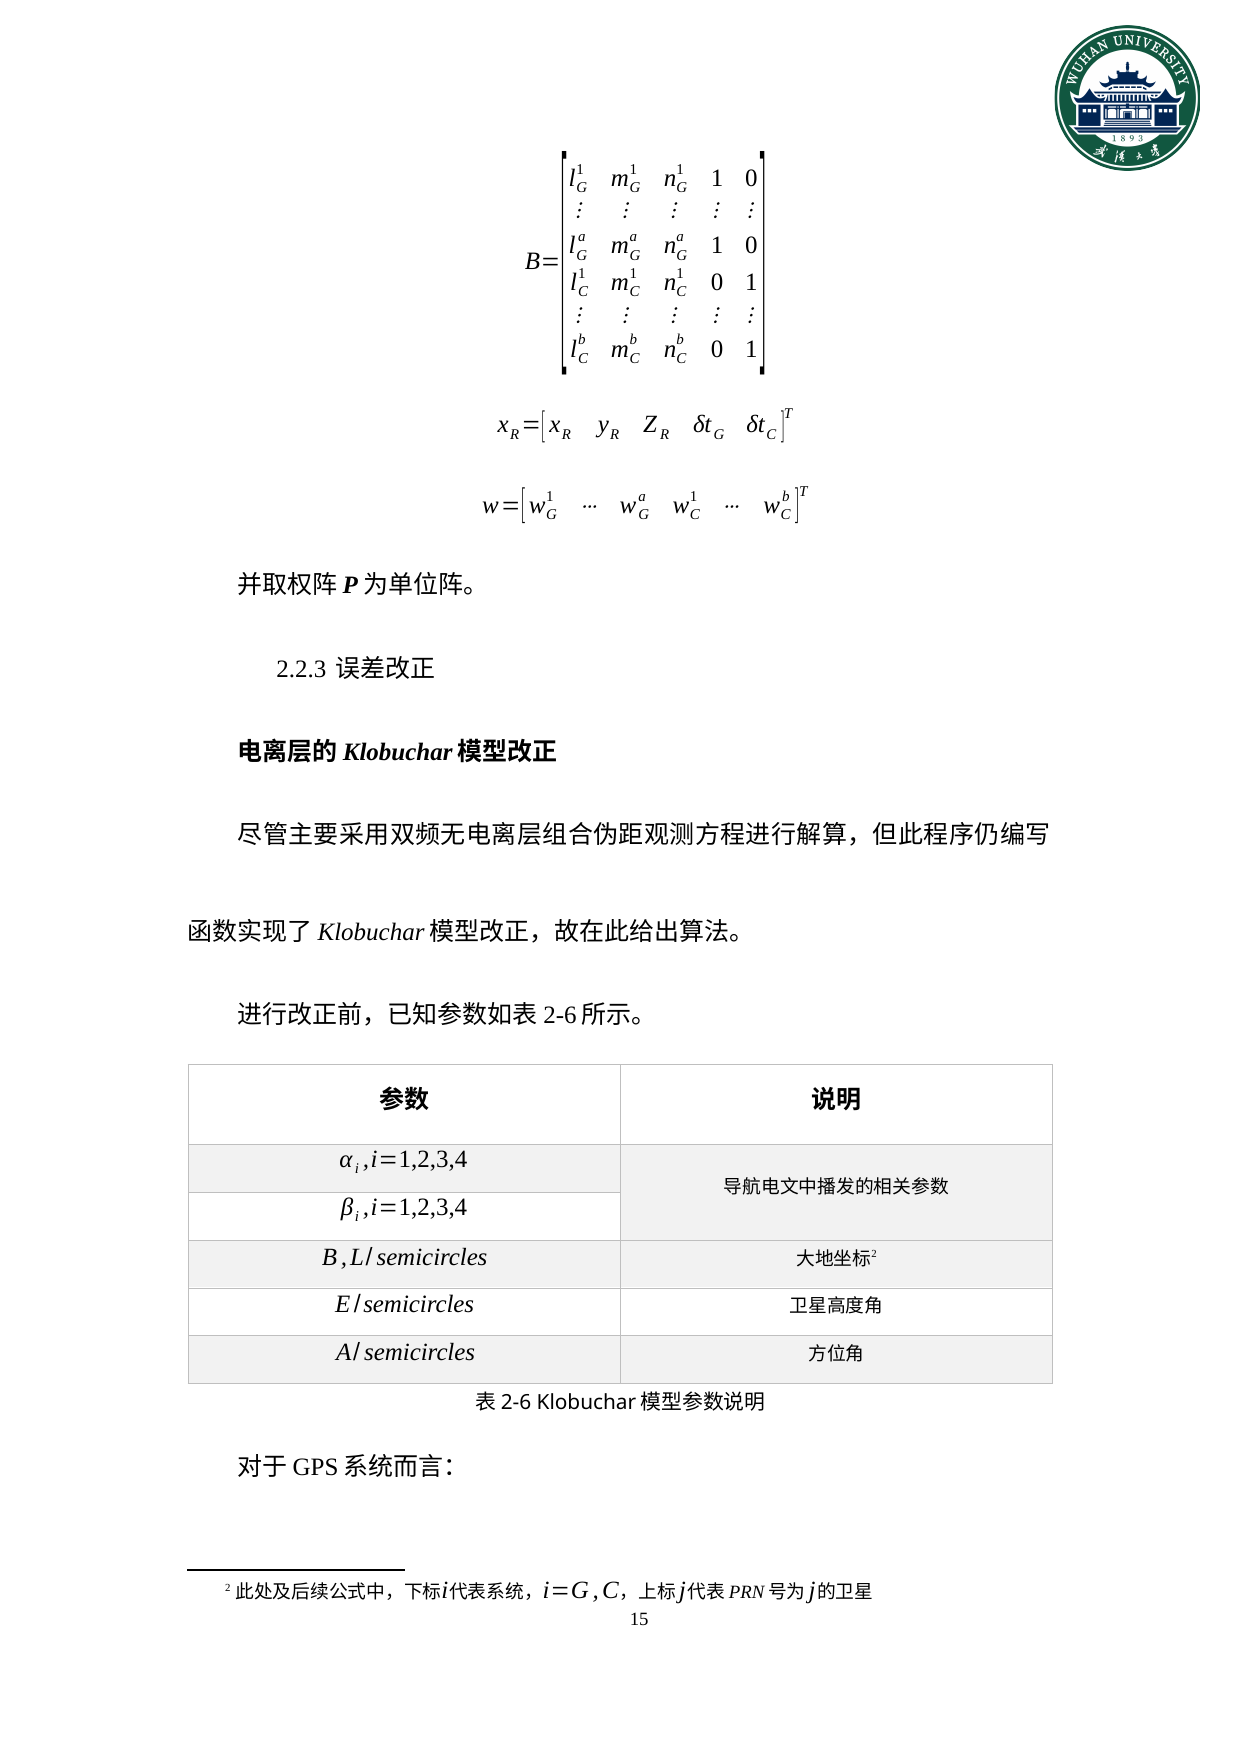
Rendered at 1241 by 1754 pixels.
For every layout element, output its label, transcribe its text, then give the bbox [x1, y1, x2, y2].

subtitle 电离层的Klobuchar模型改正 [187, 717, 1053, 782]
table_cell [189, 1193, 620, 1240]
table_cell [189, 1336, 620, 1383]
table_cell [189, 1241, 620, 1287]
table_header 参数 [189, 1065, 620, 1144]
picture [1054, 25, 1200, 171]
text 并取权阵P为单位阵。 [187, 551, 1053, 616]
text 对于GPS系统而言： [187, 1432, 1053, 1497]
table_cell 大地坐标 [621, 1241, 1052, 1287]
text 尽管主要采用双频无电离层组合伪距观测方程进行解算，但此程序仍编写函数实现了Klobuchar模型改正，故在此给出算法。 [187, 800, 1053, 962]
table_cell 导航电文中播发的相关参数 [621, 1145, 1052, 1240]
table_cell 卫星高度角 [621, 1289, 1052, 1335]
table_cell [189, 1145, 620, 1192]
table_header 说明 [621, 1065, 1052, 1144]
table_cell 方位角 [621, 1336, 1052, 1383]
table_cell [189, 1289, 620, 1335]
subtitle 误差改正 [276, 634, 1053, 699]
